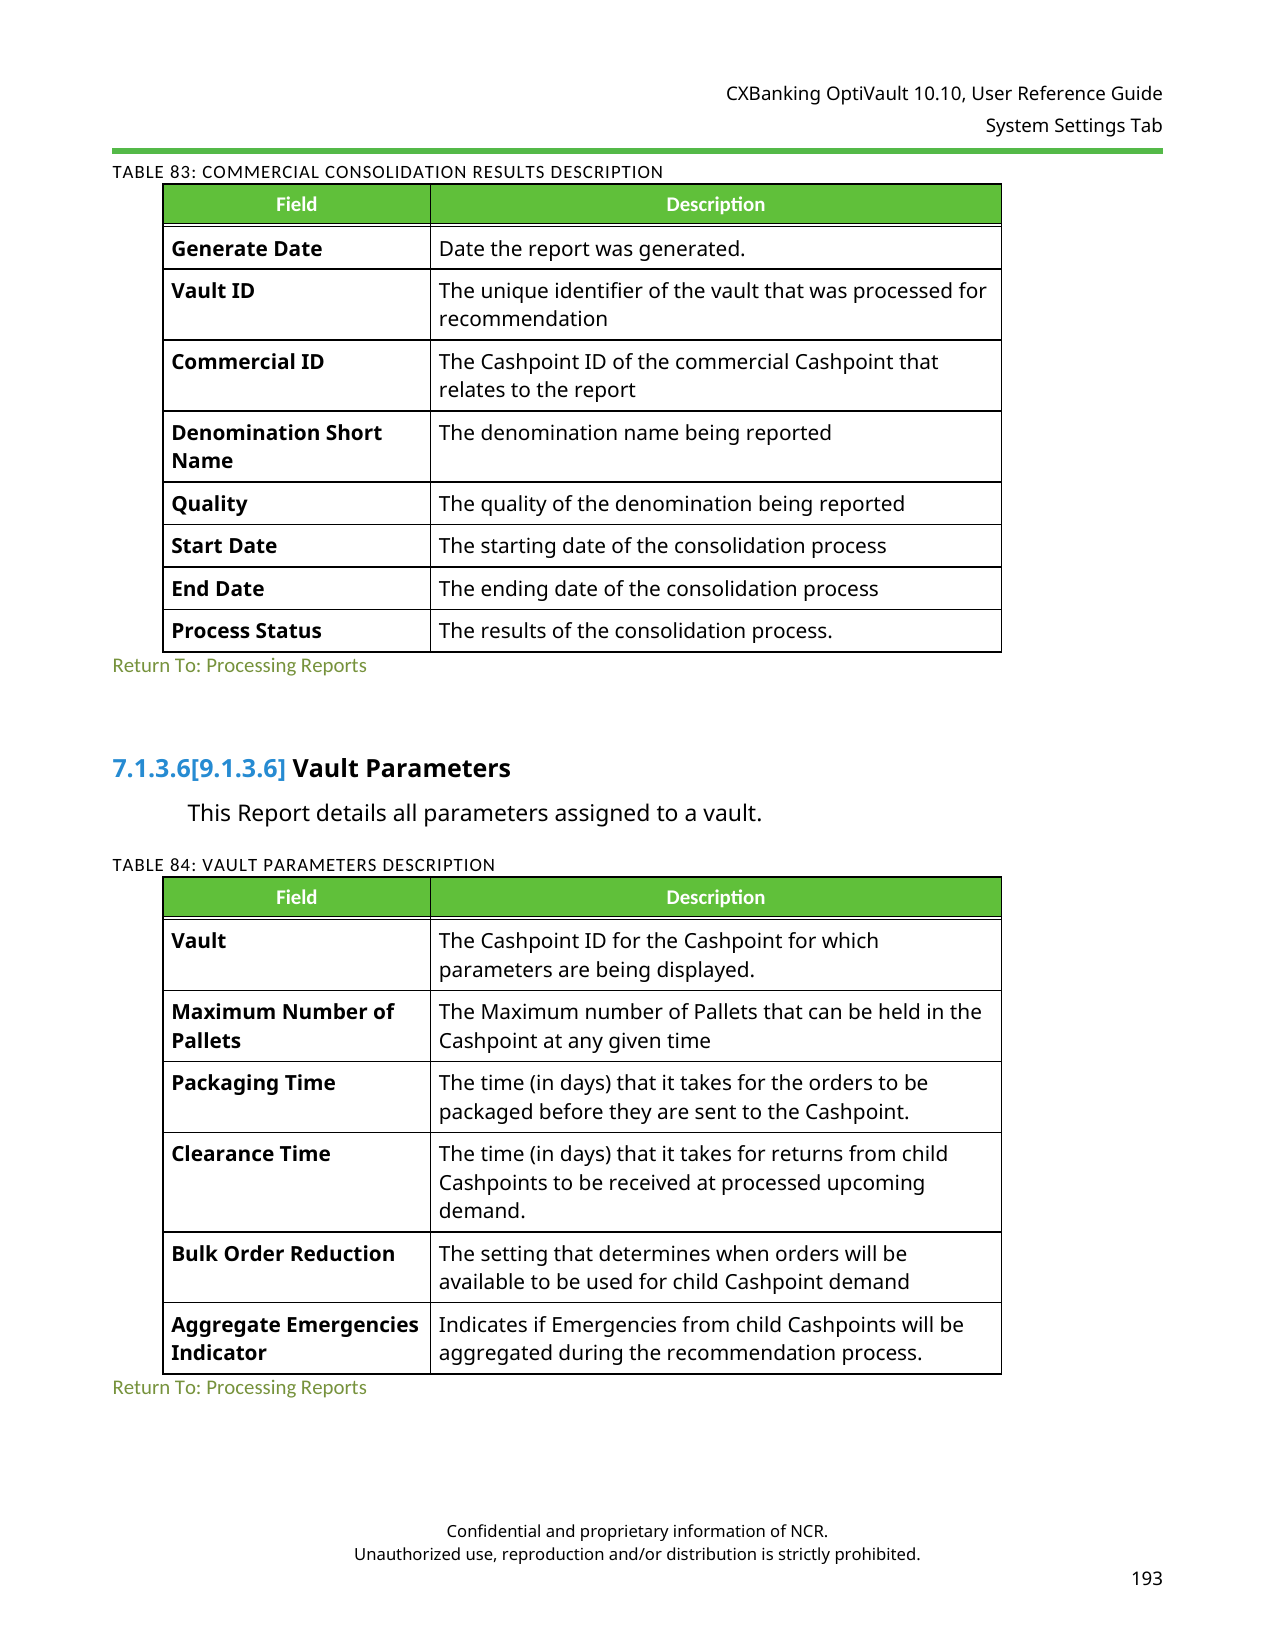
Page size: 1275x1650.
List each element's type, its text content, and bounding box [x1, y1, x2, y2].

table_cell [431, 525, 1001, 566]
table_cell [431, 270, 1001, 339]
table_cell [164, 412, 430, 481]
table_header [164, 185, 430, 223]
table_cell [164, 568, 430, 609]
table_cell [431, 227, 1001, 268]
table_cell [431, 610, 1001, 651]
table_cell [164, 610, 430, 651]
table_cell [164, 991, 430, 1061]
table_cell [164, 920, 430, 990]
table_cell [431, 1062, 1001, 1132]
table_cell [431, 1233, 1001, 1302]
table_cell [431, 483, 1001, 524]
text Return To: Processing Reports [112, 653, 1163, 678]
text This Report details all parameters assigned to a vault. [187, 797, 1163, 828]
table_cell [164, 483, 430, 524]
subtitle Vault Parameters [112, 750, 1163, 784]
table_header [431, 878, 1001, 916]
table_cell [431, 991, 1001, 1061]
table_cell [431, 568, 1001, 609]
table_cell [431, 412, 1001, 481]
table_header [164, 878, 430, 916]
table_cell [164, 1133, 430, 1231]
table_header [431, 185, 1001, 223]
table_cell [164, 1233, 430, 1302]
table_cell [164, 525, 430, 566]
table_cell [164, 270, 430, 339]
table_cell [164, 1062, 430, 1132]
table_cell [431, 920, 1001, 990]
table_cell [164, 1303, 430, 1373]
text Return To: Processing Reports [112, 1374, 1163, 1400]
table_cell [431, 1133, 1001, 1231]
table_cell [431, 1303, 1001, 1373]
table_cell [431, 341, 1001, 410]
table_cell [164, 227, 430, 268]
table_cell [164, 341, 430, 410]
